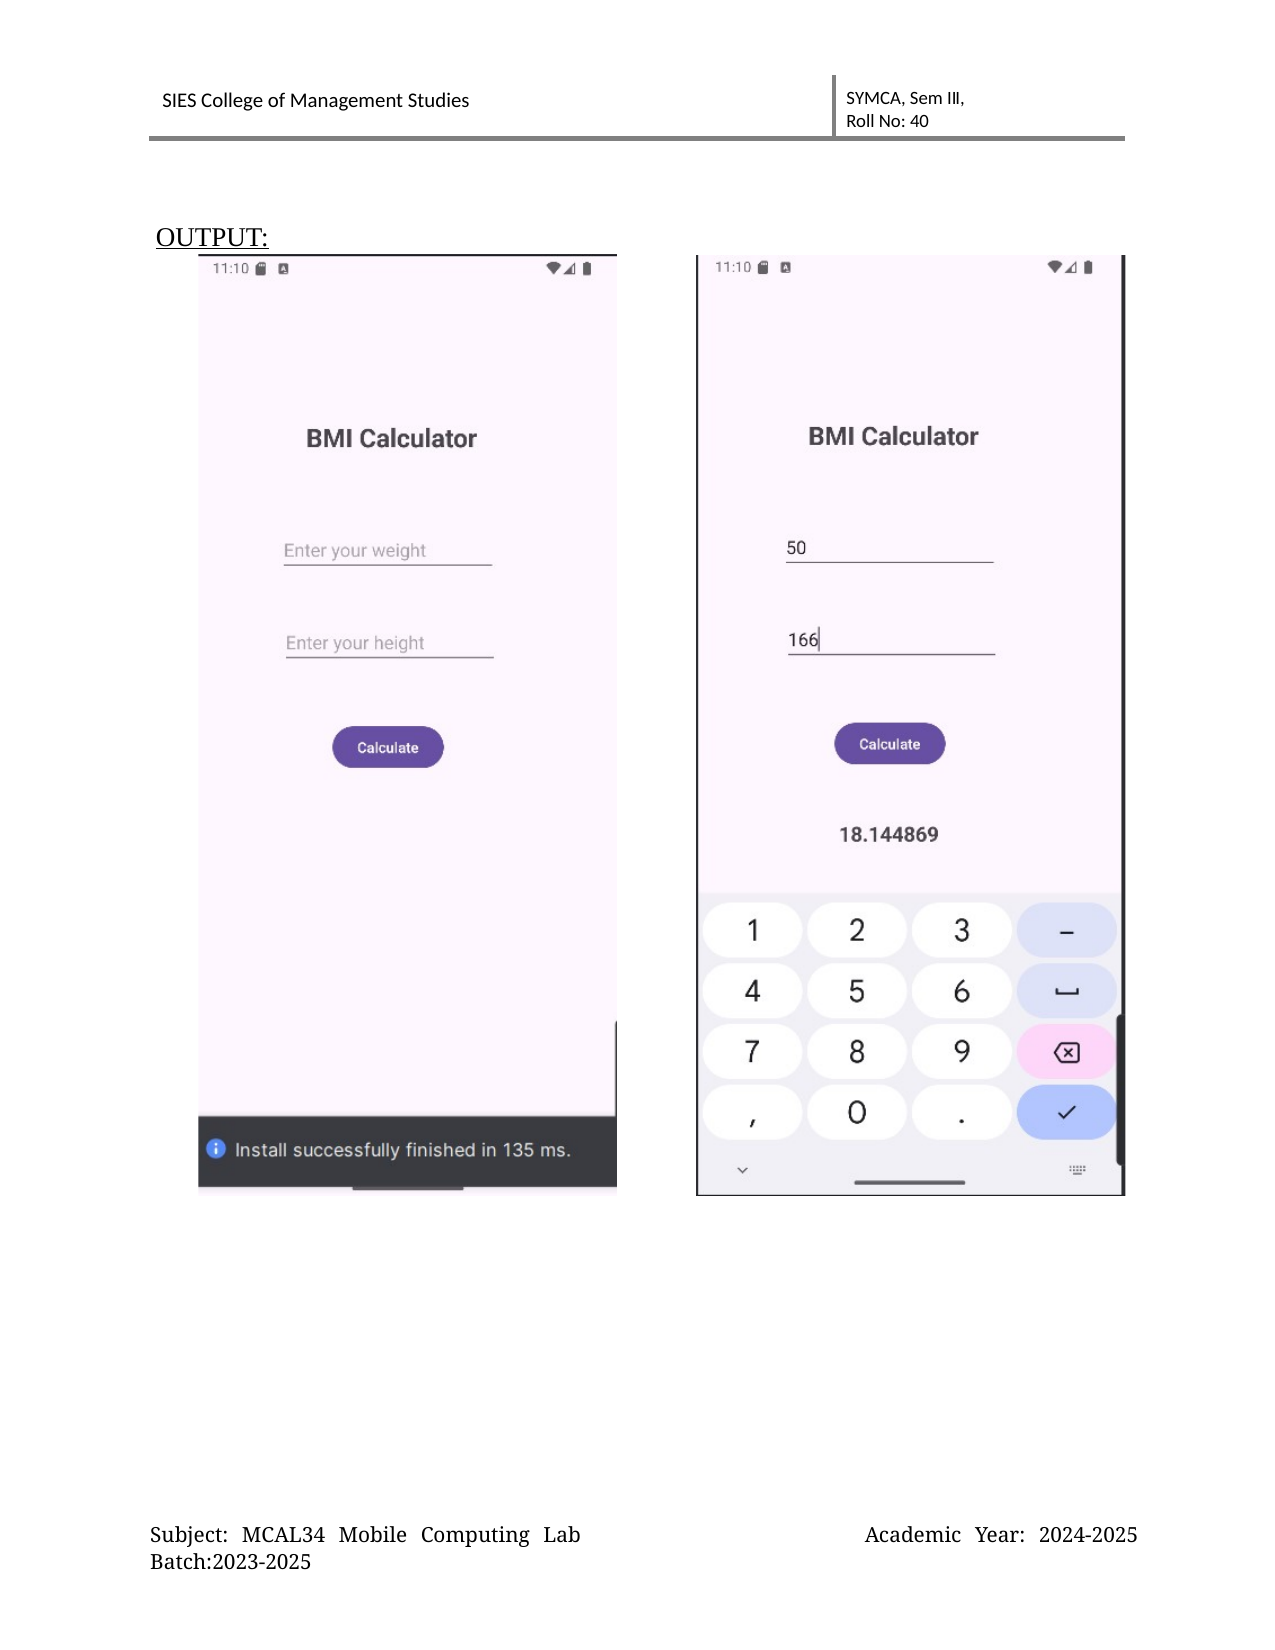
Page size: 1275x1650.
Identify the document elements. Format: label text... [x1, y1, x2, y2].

text OUTPUT: [150, 221, 1125, 252]
picture [696, 255, 1126, 1196]
picture [198, 254, 617, 1196]
